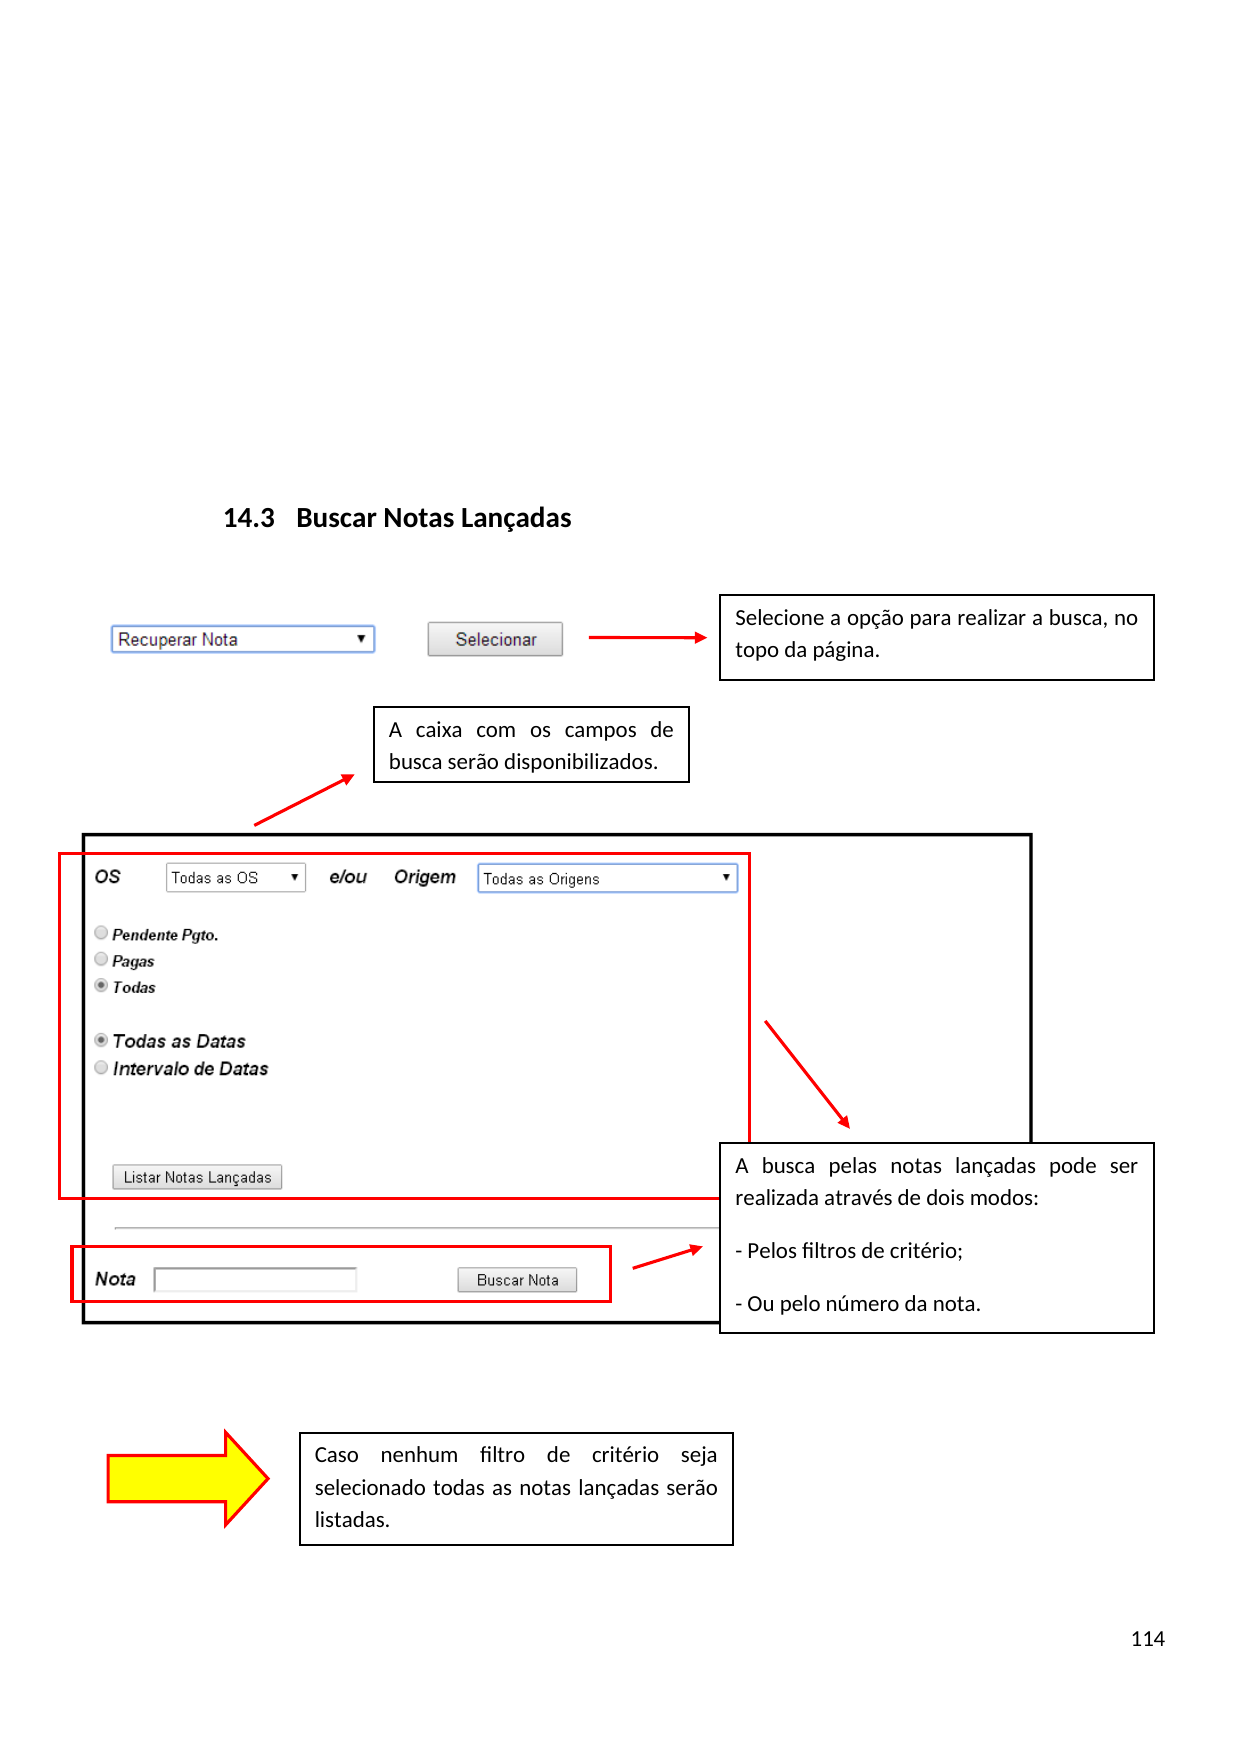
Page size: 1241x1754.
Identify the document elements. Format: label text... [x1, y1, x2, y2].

picture [88, 598, 611, 719]
list Buscar Notas Lançadas [223, 499, 1165, 535]
picture [75, 1200, 1050, 1337]
picture [75, 1248, 609, 1300]
picture [75, 826, 1050, 1142]
picture [75, 855, 748, 1197]
